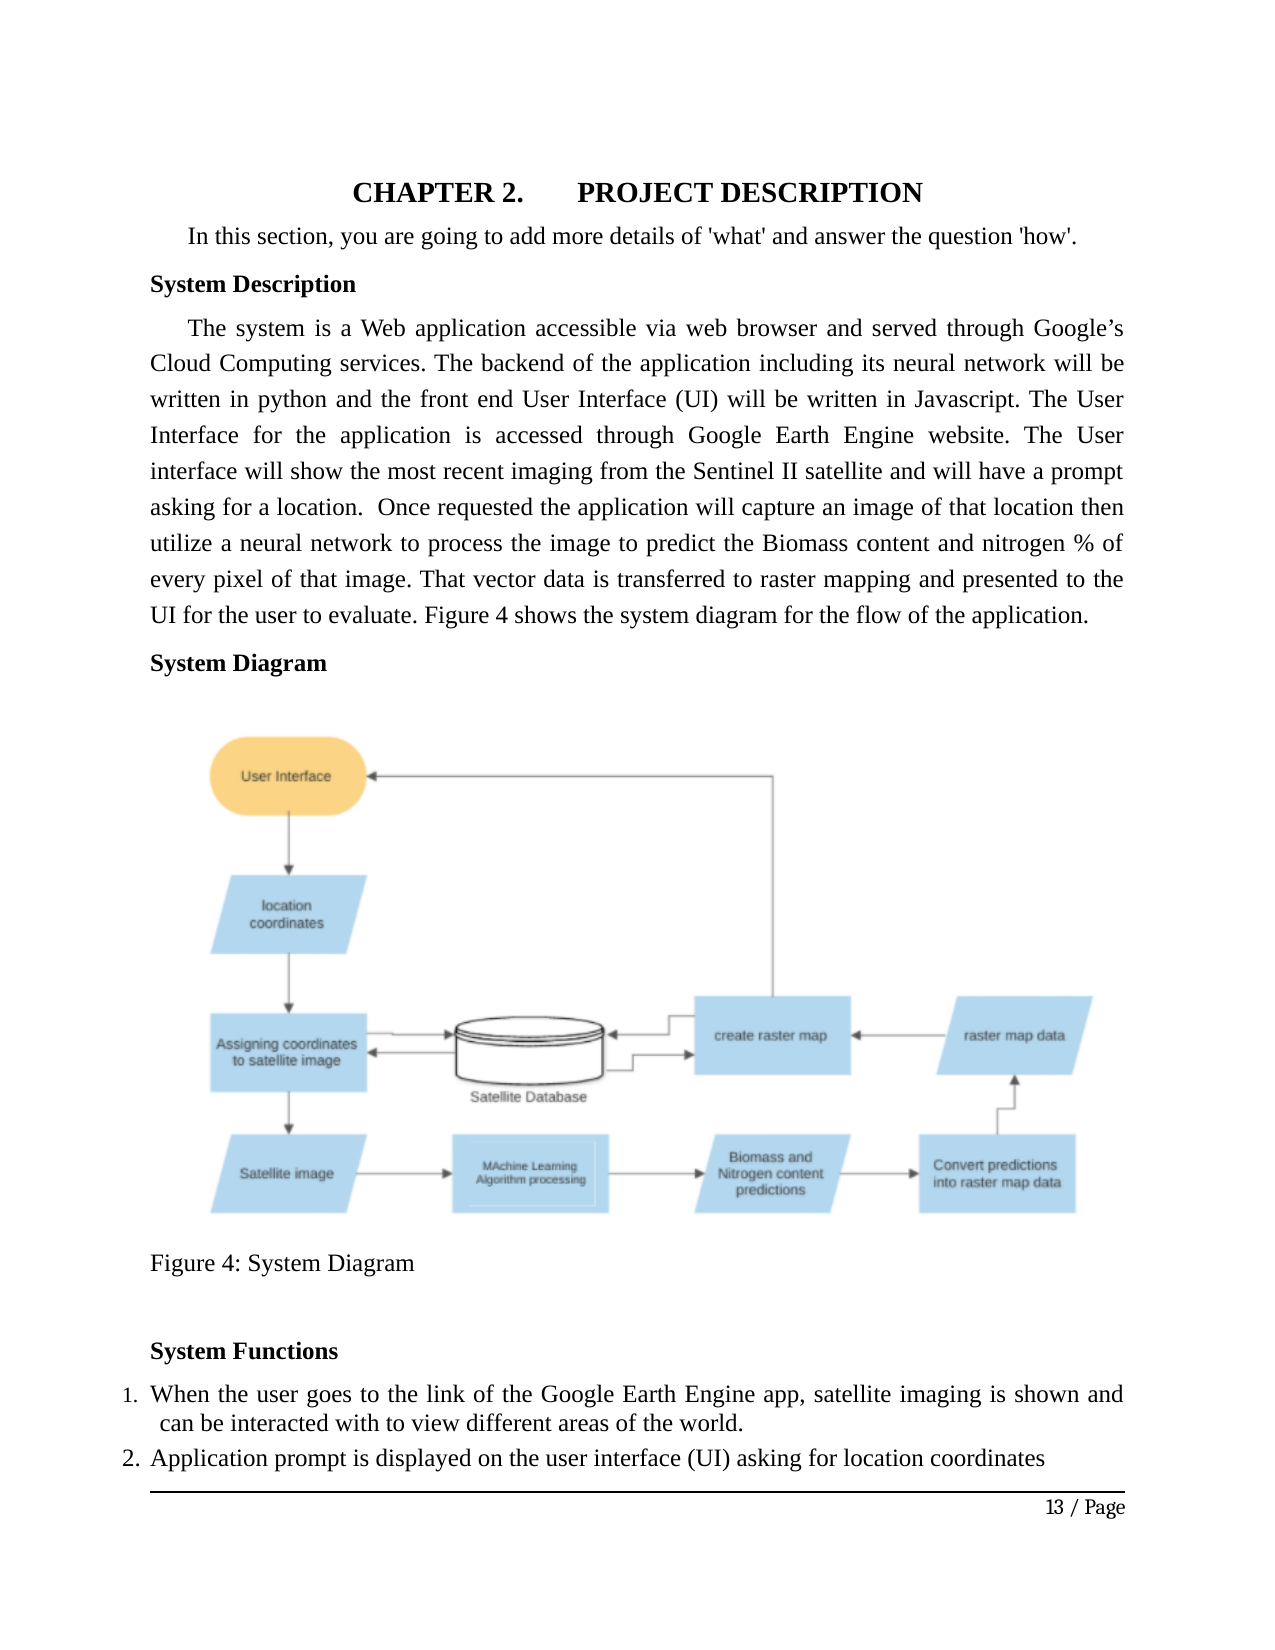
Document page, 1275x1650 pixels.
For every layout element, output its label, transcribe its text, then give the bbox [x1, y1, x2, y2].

text Project Description [150, 175, 1125, 208]
list Application prompt is displayed on the user interface (UI) asking for location coordinates [122, 1443, 1125, 1472]
picture [150, 704, 1125, 1236]
list When the user goes to the link of the Google Earth Engine app, satellite imaging is shown and can be interacted with to view different areas of the world. [122, 1379, 1125, 1437]
text The system is a Web application accessible via web browser and served through Google’s Cloud Computing services. The backend of the application including its neural network will be written in python and the front end User Interface (UI) will be written in Javascript. The User Interface for the application is accessed through Google Earth Engine website. The User interface will show the most recent imaging from the Sentinel II satellite and will have a prompt asking for a location. Once requested the application will capture an image of that location then utilize a neural network to process the image to predict the Biomass content and nitrogen % of every pixel of that image. That vector data is transferred to raster mapping and presented to the UI for the user to evaluate. Figure 4 shows the system diagram for the flow of the application. [150, 313, 1125, 629]
subtitle System Description [150, 269, 1125, 298]
subtitle System Diagram [150, 648, 1125, 677]
text Figure 4: System Diagram [150, 1248, 1125, 1277]
text In this section, you are going to add more details of 'what' and answer the question 'how'. [150, 221, 1125, 250]
subtitle System Functions [150, 1336, 1125, 1365]
